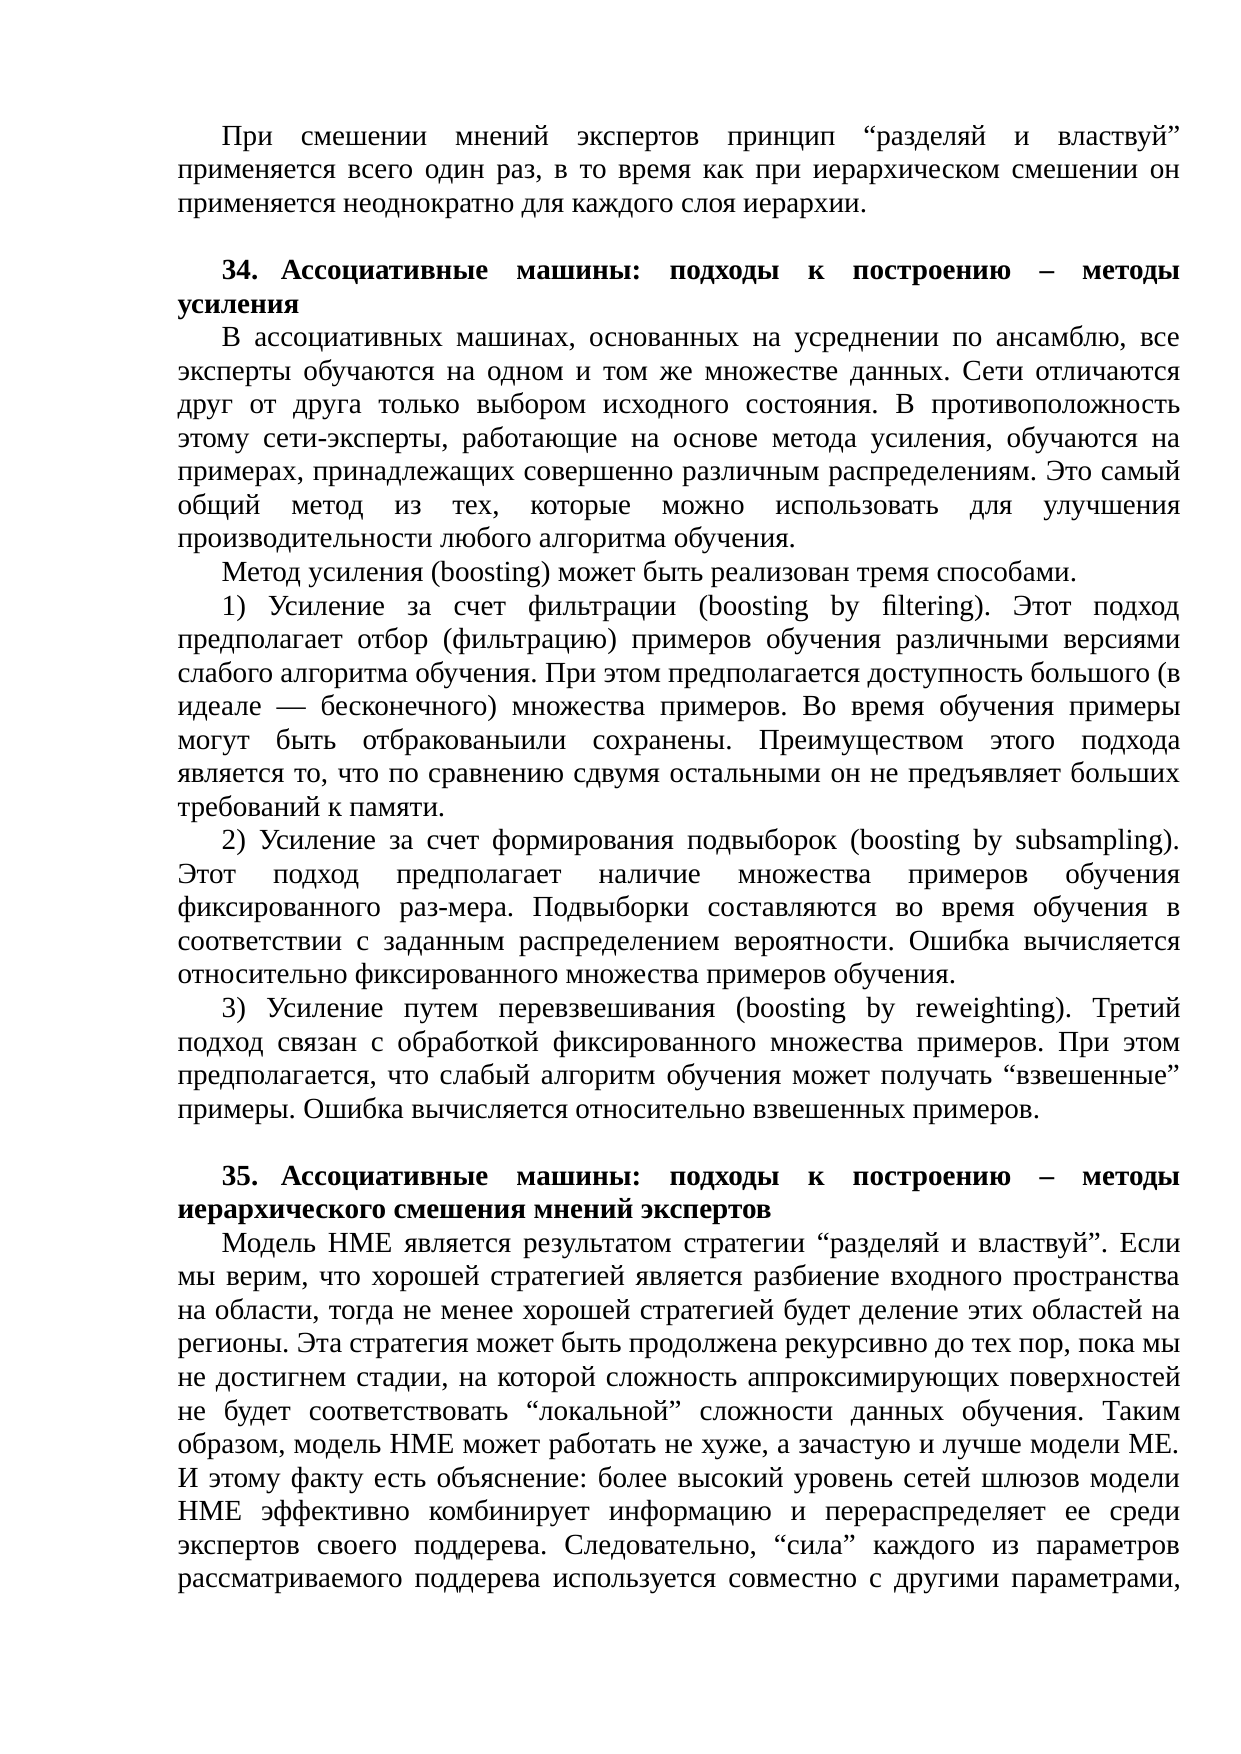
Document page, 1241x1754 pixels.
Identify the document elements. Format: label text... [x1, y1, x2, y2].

text 2) Усиление за счет формирования подвыборок (boosting by subsampling). Этот подход предполагает наличие множества примеров обучения фиксированного раз-мера. Подвыборки составляются во время обучения в соответствии с заданным распределением вероятности. Ошибка вычисляется относительно фиксированного множества примеров обучения. [177, 822, 1181, 990]
text В ассоциативных машинах, основанных на усреднении по ансамблю, все эксперты обучаются на одном и том же множестве данных. Сети отличаются друг от друга только выбором исходного состояния. В противоположность этому сети-эксперты, работающие на основе метода усиления, обучаются на примерах, принадлежащих совершенно различным распределениям. Это самый общий метод из тех, которые можно использовать для улучшения производительности любого алгоритма обучения. [177, 319, 1181, 554]
text 3) Усиление путем перевзвешивания (boosting by reweighting). Третий подход связан с обработкой фиксированного множества примеров. При этом предполагается, что слабый алгоритм обучения может получать “взвешенные” примеры. Ошибка вычисляется относительно взвешенных примеров. [177, 990, 1181, 1124]
text Метод усиления (boosting) может быть реализован тремя способами. [177, 554, 1181, 588]
text 1) Усиление за счет фильтрации (boosting by ﬁltering). Этот подход предполагает отбор (фильтрацию) примеров обучения различными версиями слабого алгоритма обучения. При этом предполагается доступность большого (в идеале — бесконечного) множества примеров. Во время обучения примеры могут быть отбракованыили сохранены. Преимуществом этого подхода является то, что по сравнению сдвумя остальными он не предъявляет больших требований к памяти. [177, 588, 1181, 822]
list Ассоциативные машины: подходы к построению – методы усиления [177, 252, 1181, 319]
list Ассоциативные машины: подходы к построению – методы иерархического смешения мнений экспертов [177, 1158, 1181, 1225]
text При смешении мнений экспертов принцип “разделяй и властвуй” применяется всего один раз, в то время как при иерархическом смешении он применяется неоднократно для каждого слоя иерархии. [177, 118, 1181, 219]
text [177, 1225, 1181, 1594]
